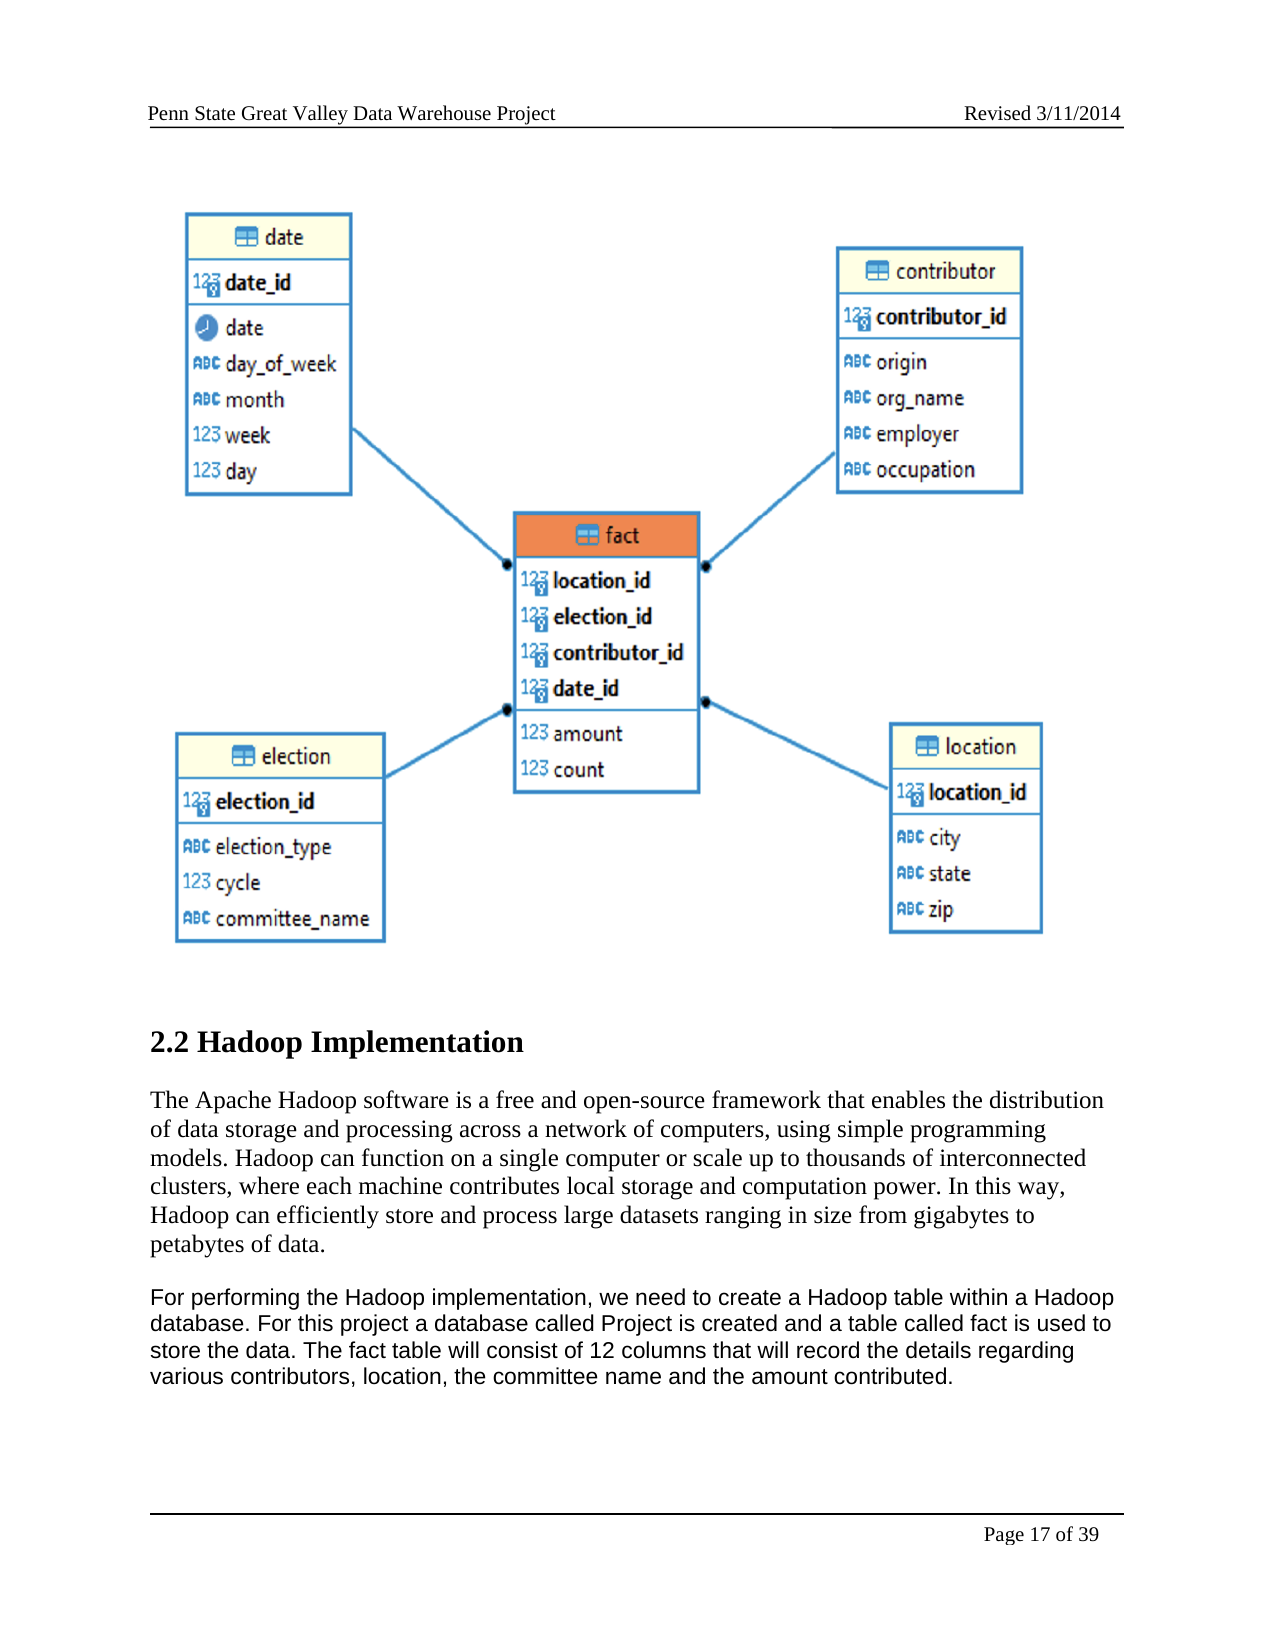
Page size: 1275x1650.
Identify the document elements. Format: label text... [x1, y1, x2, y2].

subtitle 2.2 Hadoop Implementation [150, 1023, 1125, 1059]
text The Apache Hadoop software is a free and open-source framework that enables the distribution of data storage and processing across a network of computers, using simple programming models. Hadoop can function on a single computer or scale up to thousands of interconnected clusters, where each machine contributes local storage and computation power. In this way, Hadoop can efficiently store and process large datasets ranging in size from gigabytes to petabytes of data. [150, 1085, 1125, 1258]
text For performing the Hadoop implementation, we need to create a Hadoop table within a Hadoop database. For this project a database called Project is created and a table called fact is used to store the data. The fact table will consist of 12 columns that will record the details regarding various contributors, location, the committee name and the amount contributed. [150, 1284, 1125, 1389]
picture [150, 195, 1086, 1023]
